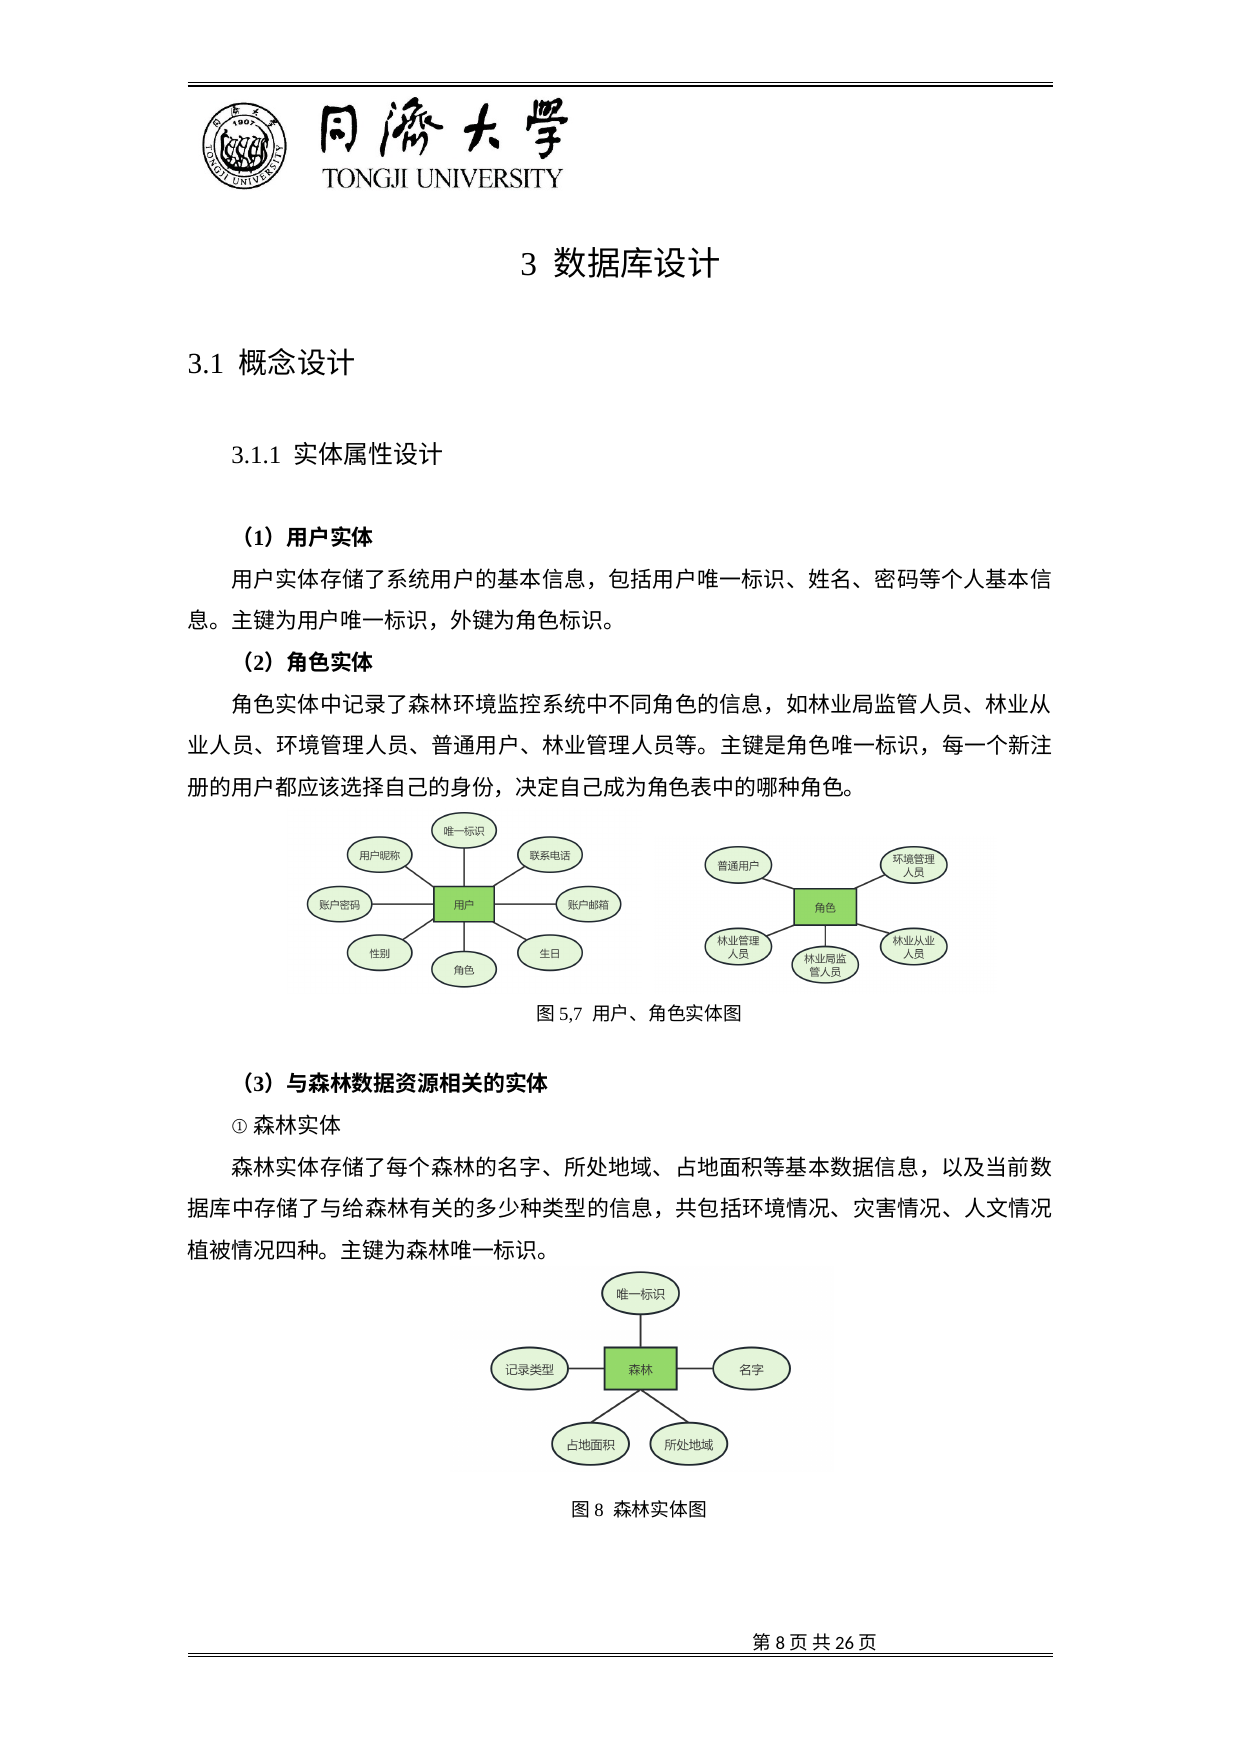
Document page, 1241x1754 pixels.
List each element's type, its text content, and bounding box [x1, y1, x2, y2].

subtitle 3 数据库设计 [187, 229, 1053, 294]
text 森林实体存储了每个森林的名字、所处地域、占地面积等基本数据信息，以及当前数据库中存储了与给森林有关的多少种类型的信息，共包括环境情况、灾害情况、人文情况、植被情况四种。主键为森林唯一标识。 [187, 1142, 1053, 1267]
picture [287, 808, 643, 994]
text 角色实体中记录了森林环境监控系统中不同角色的信息，如林业局监管人员、林业从业人员、环境管理人员、普通用户、林业管理人员等。主键是角色唯一标识，每一个新注册的用户都应该选择自己的身份，决定自己成为角色表中的哪种角色。 [187, 679, 1053, 804]
text ① 森林实体 [187, 1100, 1053, 1142]
picture [653, 836, 997, 994]
subtitle 3.1.1 实体属性设计 [187, 420, 1053, 485]
picture [187, 90, 585, 194]
picture [449, 1266, 835, 1472]
subtitle 3.1 概念设计 [187, 328, 1053, 393]
text （3）与森林数据资源相关的实体 [187, 1058, 1053, 1100]
text 用户实体存储了系统用户的基本信息，包括用户唯一标识、姓名、密码等个人基本信息。主键为用户唯一标识，外键为角色标识。 [187, 554, 1053, 637]
text 图 8 森林实体图 [187, 1494, 1053, 1522]
text （1）用户实体 [187, 512, 1053, 554]
text （2）角色实体 [187, 637, 1053, 679]
